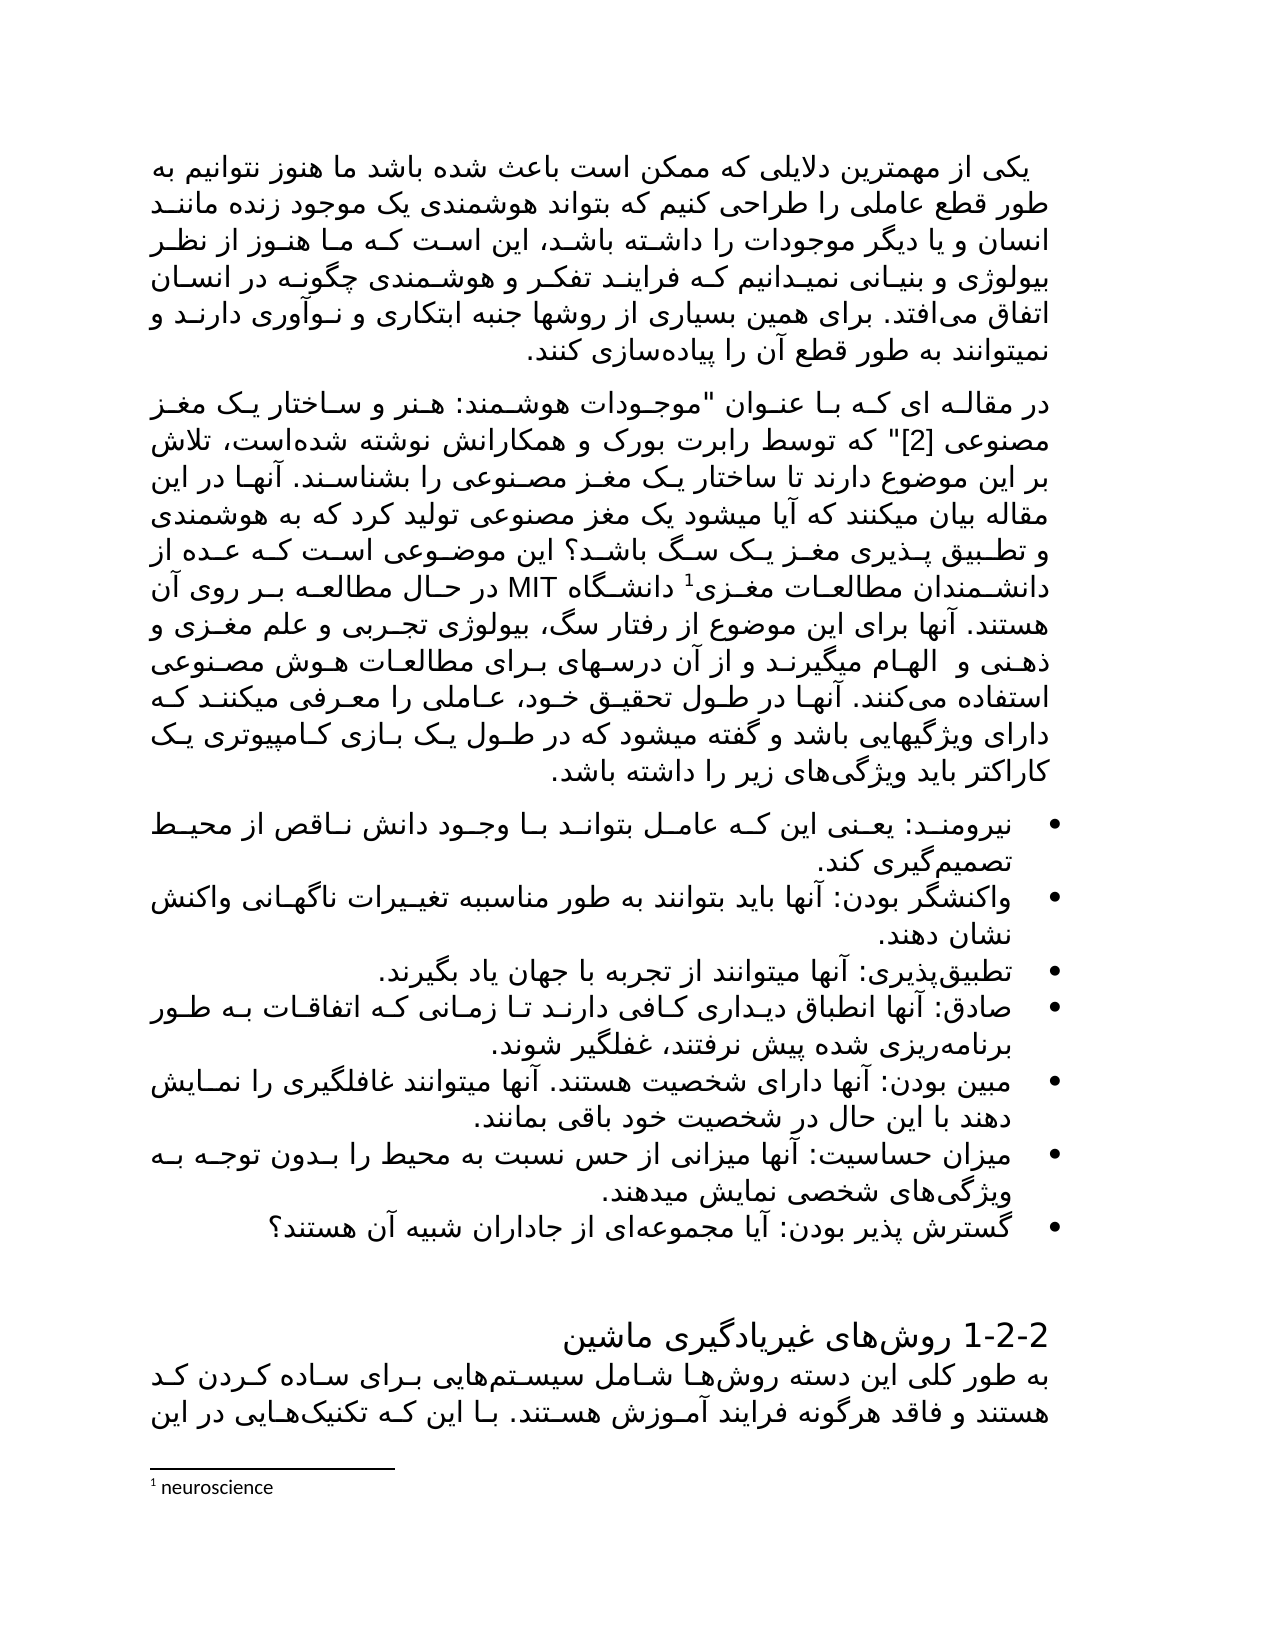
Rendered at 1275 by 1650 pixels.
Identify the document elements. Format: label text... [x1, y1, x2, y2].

list تطبیق‌پذیری: آنها میتوانند از تجربه با جهان یاد بگیرند. [150, 954, 1050, 988]
list مبین بودن: آنها دارای شخصیت هستند. آنها میتوانند غافلگیری را نمایش دهند با این حال در شخصیت خود باقی بمانند. [150, 1064, 1050, 1134]
list نیرومند: یعنی این که عامل بتواند با وجود دانش ناقص از محیط تصمیم‌گیری کند. [150, 807, 1050, 878]
list واکنشگر بودن: آنها باید بتوانند به طور مناسببه تغییرات ناگهانی واکنش نشان دهند. [150, 881, 1050, 951]
list صادق: آنها انطباق دیداری کافی دارند تا زمانی که اتفاقات به طور برنامه‌ریزی شده پیش نرفتند، غفلگیر شوند. [150, 991, 1050, 1061]
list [150, 1359, 1050, 1429]
text یکی از مهمترین دلایلی که ممکن است باعث شده باشد ما هنوز نتوانیم به طور قطع عاملی را طراحی کنیم که بتواند هوشمندی یک موجود زنده مانند انسان و یا دیگر موجودات را داشته باشد، این است که ما هنوز از نظر بیولوژی و بنیانی نمیدانیم که فرایند تفکر و هوشمندی چگونه در انسان اتفاق می‌افتد. برای همین بسیاری‌ از روشها جنبه ابتکاری و نوآوری دارند و نمیتوانند به طور قطع آن را پیاده‌سازی کنند. [150, 150, 1050, 367]
list میزان حساسیت: آنها میزانی از حس نسبت به محیط را بدون توجه به ویژگی‌های شخصی نمایش میدهند. [150, 1137, 1050, 1208]
list 1-2-2 روش‌های غیریادگیری ماشین [150, 1317, 1050, 1356]
list گسترش پذیر بودن: آیا مجموعه‌ای از جاداران شبیه‌ آن هستند؟ [150, 1211, 1050, 1244]
text در مقاله ای که با عنوان "موجودات هوشمند: هنر و ساختار یک مغز مصنوعی" که توسط رابرت بورک و همکارانش نوشته شده‌است، تلاش بر این موضوع دارند تا ساختار یک مغز مصنوعی را بشناسند. آنها در این مقاله بیان میکنند که آیا میشود یک مغز مصنوعی تولید کرد که به هوشمندی و تطبیق پذیری مغز یک سگ باشد؟ این موضوعی است که عده از دانشمندان مطالعات مغزی دانشگاه MIT در حال مطالعه بر روی آن هستند. آنها برای این موضوع از رفتار سگ، بیولوژی تجربی و علم مغزی و ذهنی و الهام میگیرند و از آن درسهای برای مطالعات هوش مصنوعی استفاده می‌کنند. آنها در طول تحقیق خود، عاملی را معرفی میکنند که دارای ویژگیهایی باشد و گفته میشود که در طول یک بازی کامپیوتری یک کاراکتر باید ویژگی‌های زیر را داشته باشد. [150, 387, 1050, 788]
